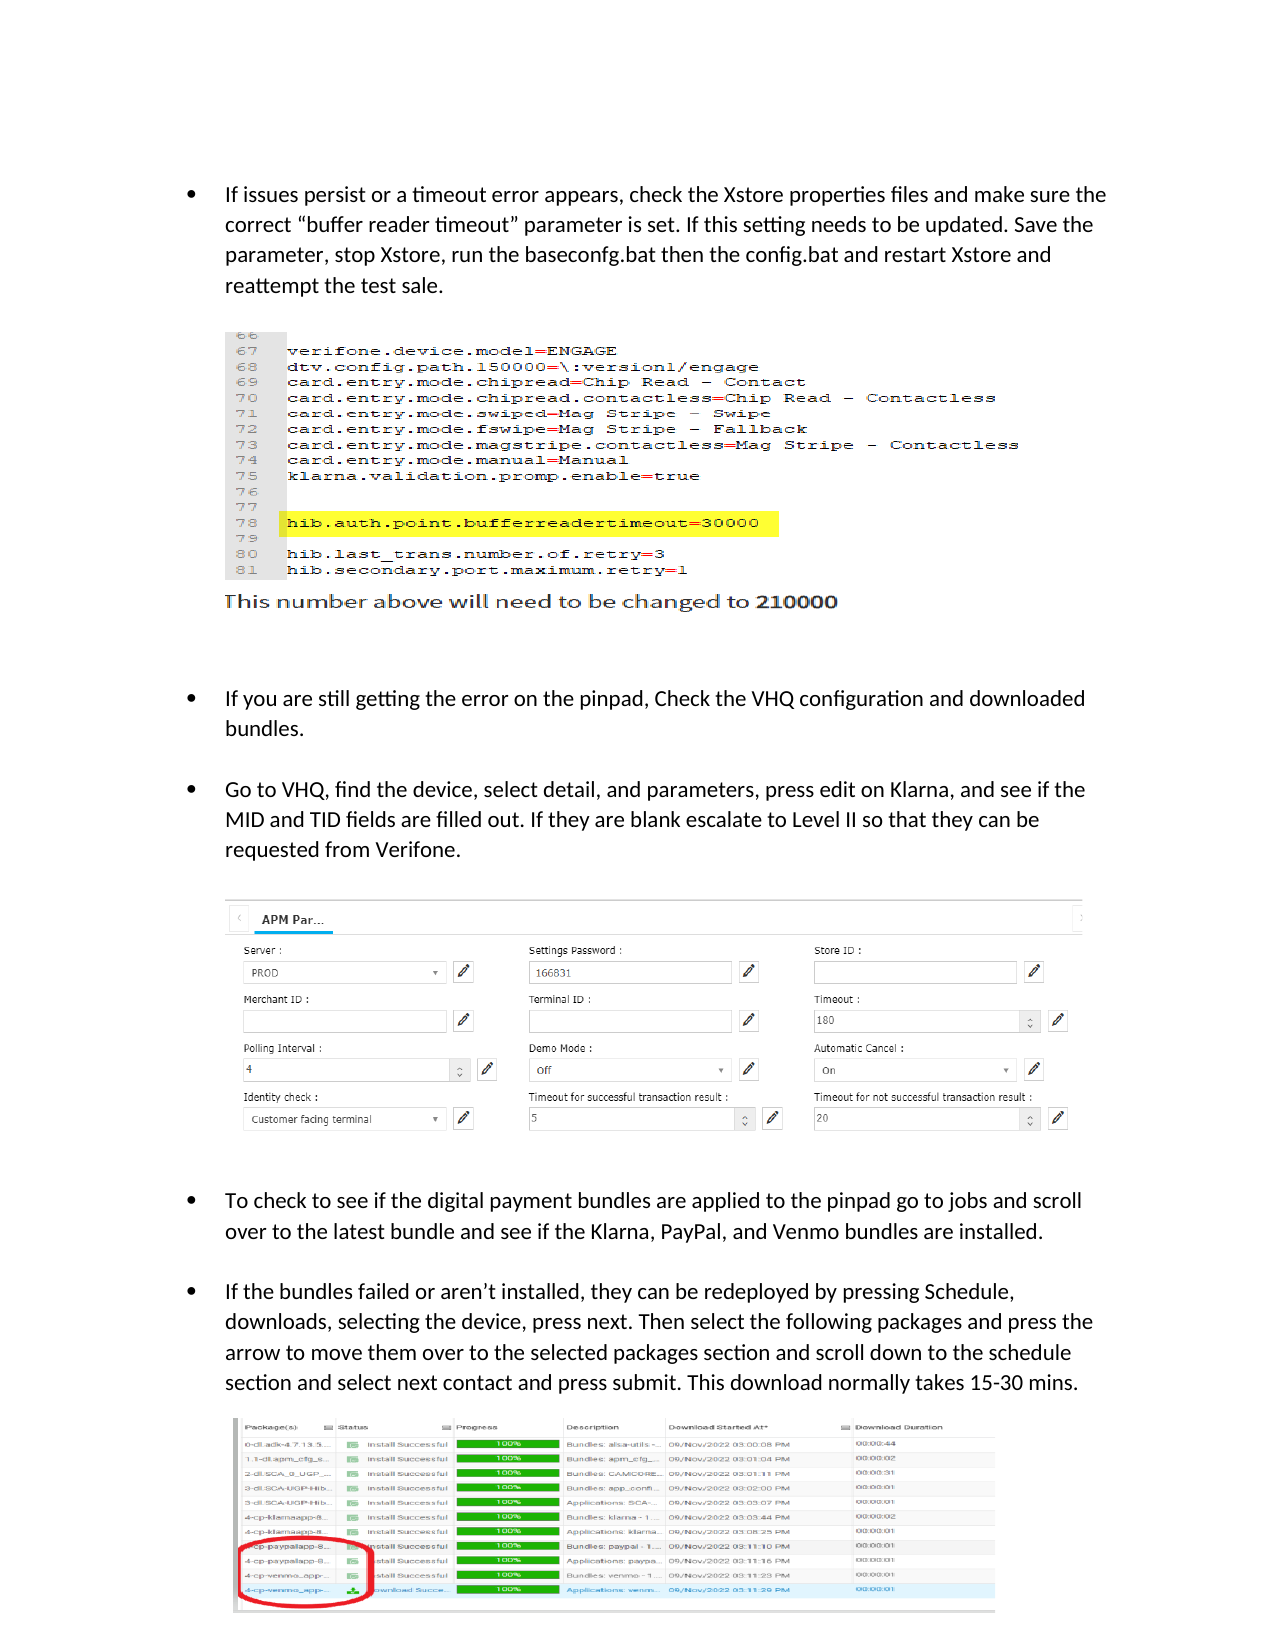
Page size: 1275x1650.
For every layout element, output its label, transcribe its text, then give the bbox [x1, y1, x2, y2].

picture [233, 1418, 996, 1613]
list If you are still getting the error on the pinpad, Check the VHQ configuration and downloaded bundles. [187, 684, 1125, 742]
picture [225, 895, 1083, 1155]
list Go to VHQ, find the device, select detail, and parameters, press edit on Klarna, and see if the MID and TID fields are filled out. If they are blank escalate to Level II so that they can be requested from Verifone. [187, 775, 1125, 863]
list If the bundles failed or aren’t installed, they can be redeployed by pressing Schedule, downloads, selecting the device, press next. Then select the following packages and press the arrow to move them over to the selected packages section and scroll down to the schedule section and select next contact and press submit. This download normally takes 15-30 mins. [187, 1277, 1125, 1396]
list To check to see if the digital payment bundles are applied to the pinpad go to jobs and scroll over to the latest bundle and see if the Klarna, PayPal, and Venmo bundles are installed. [187, 1187, 1125, 1245]
list If issues persist or a timeout error appears, check the Xstore properties files and make sure the correct “buffer reader timeout” parameter is set. If this setting needs to be updated. Save the parameter, stop Xstore, run the baseconfg.bat then the config.bat and restart Xstore and reattempt the test sale. [187, 180, 1125, 299]
picture [225, 331, 1044, 619]
